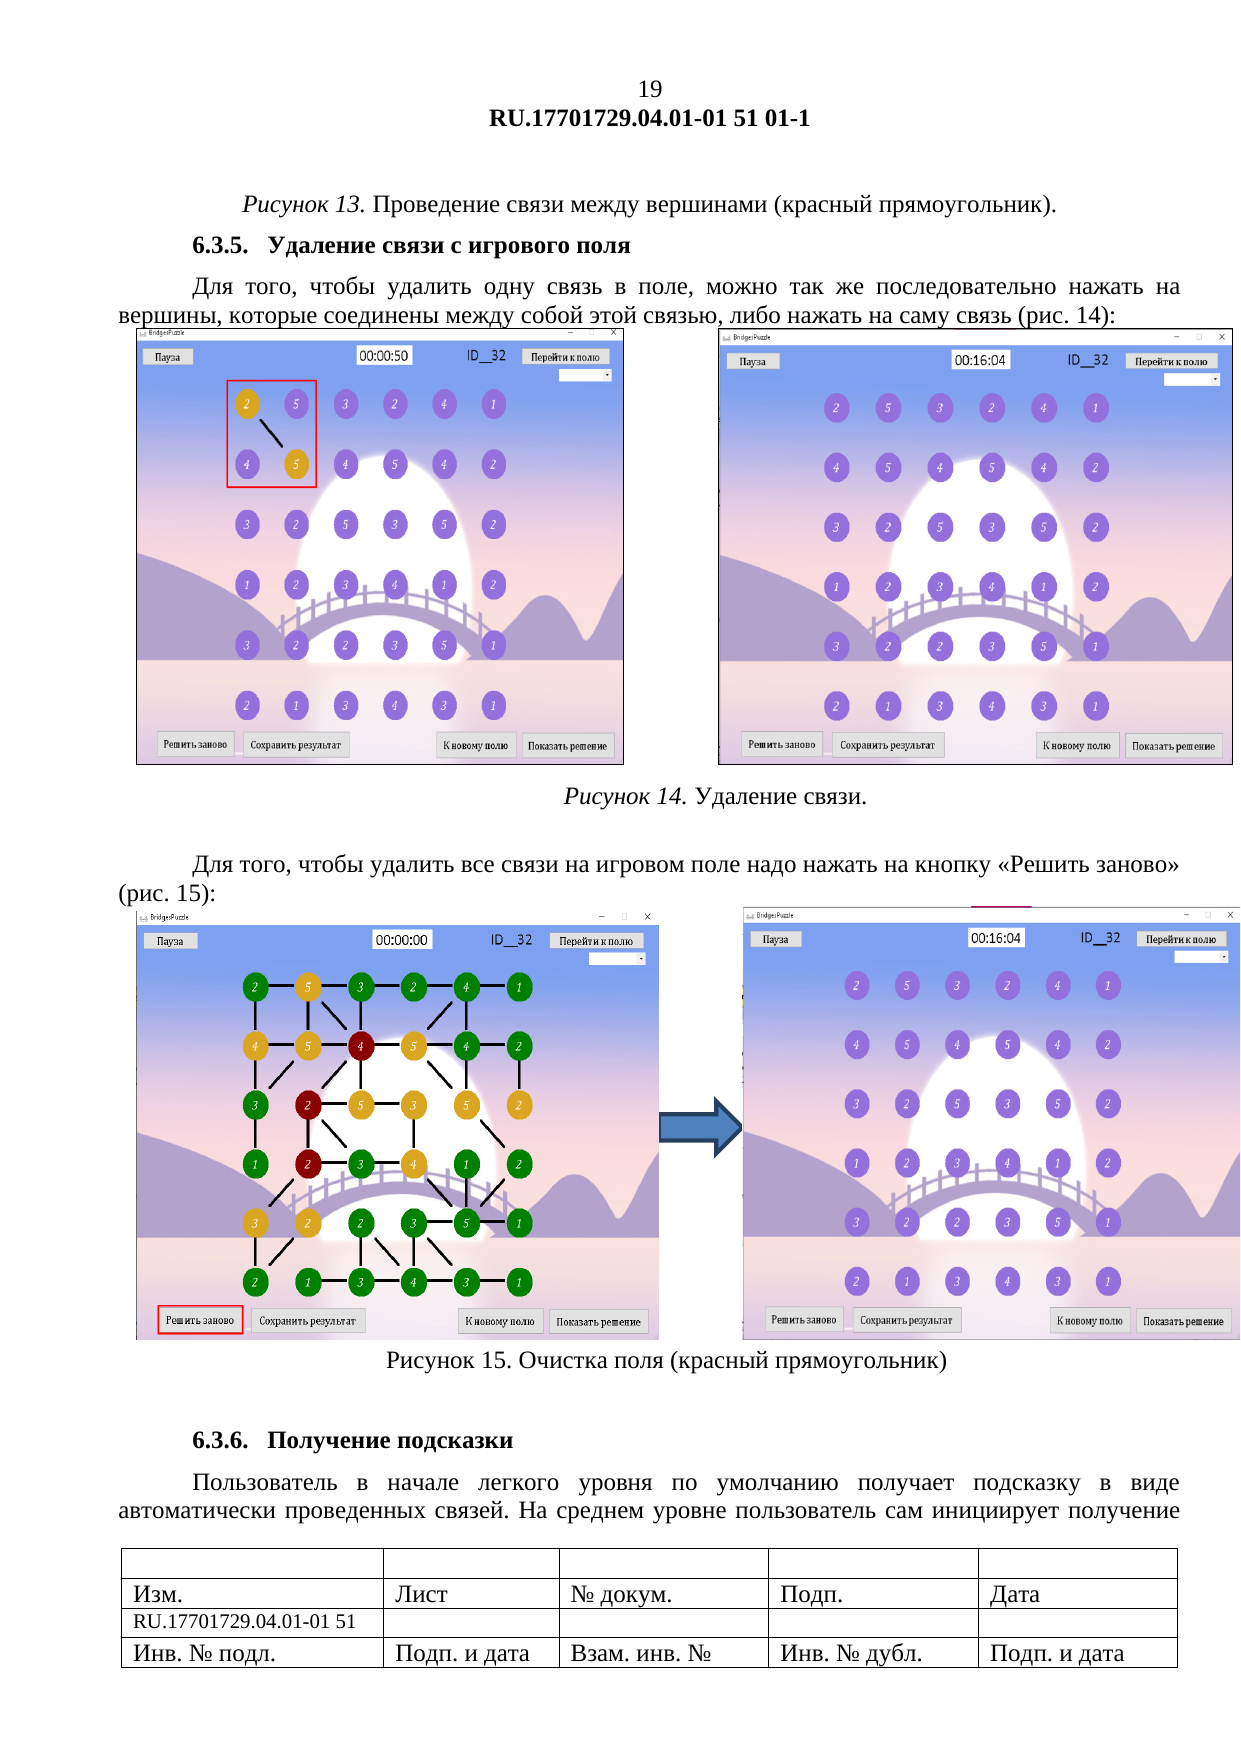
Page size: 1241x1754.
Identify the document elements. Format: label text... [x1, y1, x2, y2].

text Для того, чтобы удалить все связи на игровом поле надо нажать на кнопку «Решить заново» (рис. 15): [118, 849, 1181, 907]
picture [719, 329, 1232, 764]
subtitle Получение подсказки [192, 1425, 1181, 1454]
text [118, 1467, 1181, 1524]
subtitle Удаление связи с игрового поля [192, 230, 1181, 259]
text Для того, чтобы удалить одну связь в поле, можно так же последовательно нажать на вершины, которые соединены между собой этой связью, либо нажать на саму связь (рис. 14): [118, 271, 1181, 329]
picture [136, 911, 659, 1340]
picture [742, 906, 1241, 1340]
picture [137, 329, 623, 764]
text Рисунок 13. Проведение связи между вершинами (красный прямоугольник). [118, 189, 1181, 218]
